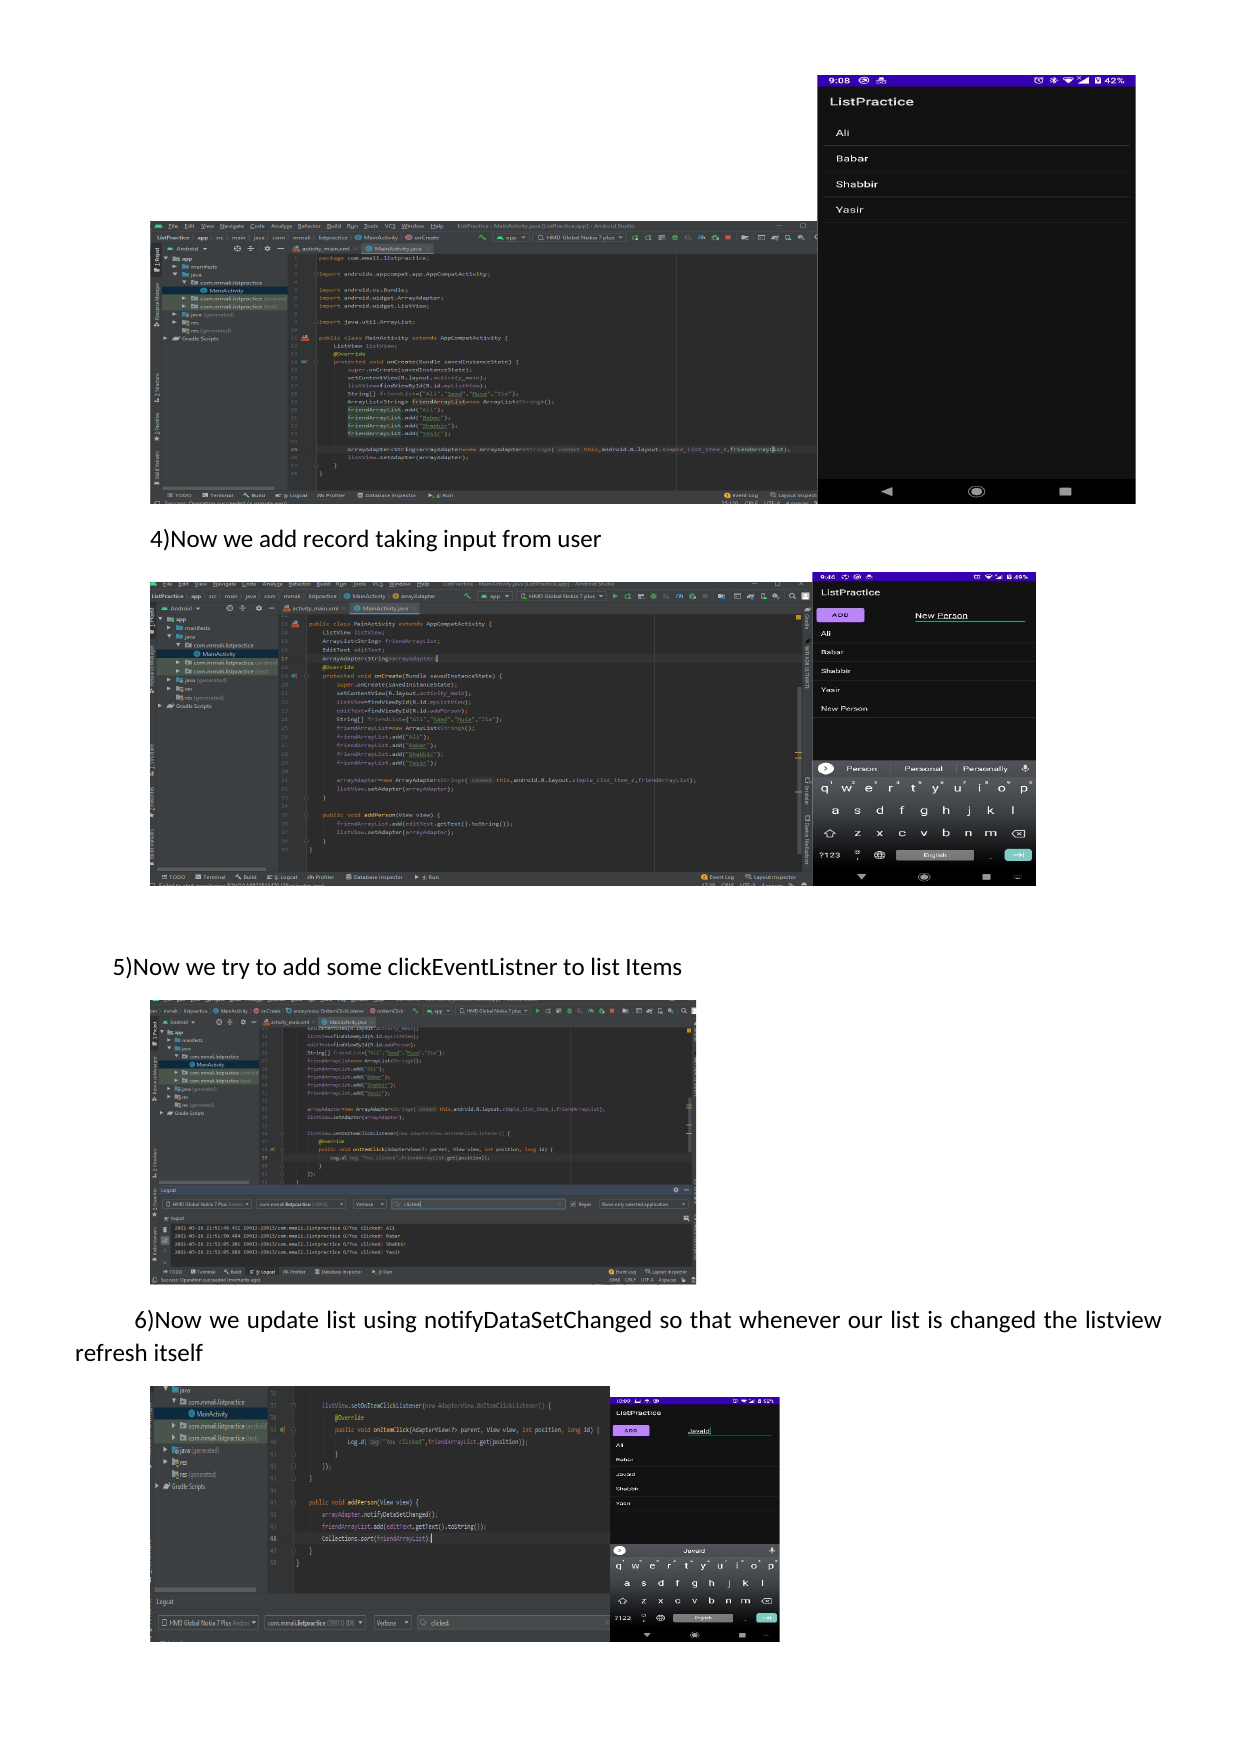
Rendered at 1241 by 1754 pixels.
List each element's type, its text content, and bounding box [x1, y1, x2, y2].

picture [150, 572, 1036, 886]
text 6)Now we update list using notifyDataSetChanged so that whenever our list is changed the listview refresh itself [75, 1304, 1165, 1367]
picture [150, 1000, 697, 1285]
text 5)Now we try to add some clickEventListner to list Items [112, 951, 1165, 982]
picture [150, 1386, 780, 1642]
picture [150, 75, 1136, 504]
text 4)Now we add record taking input from user [75, 523, 1165, 553]
